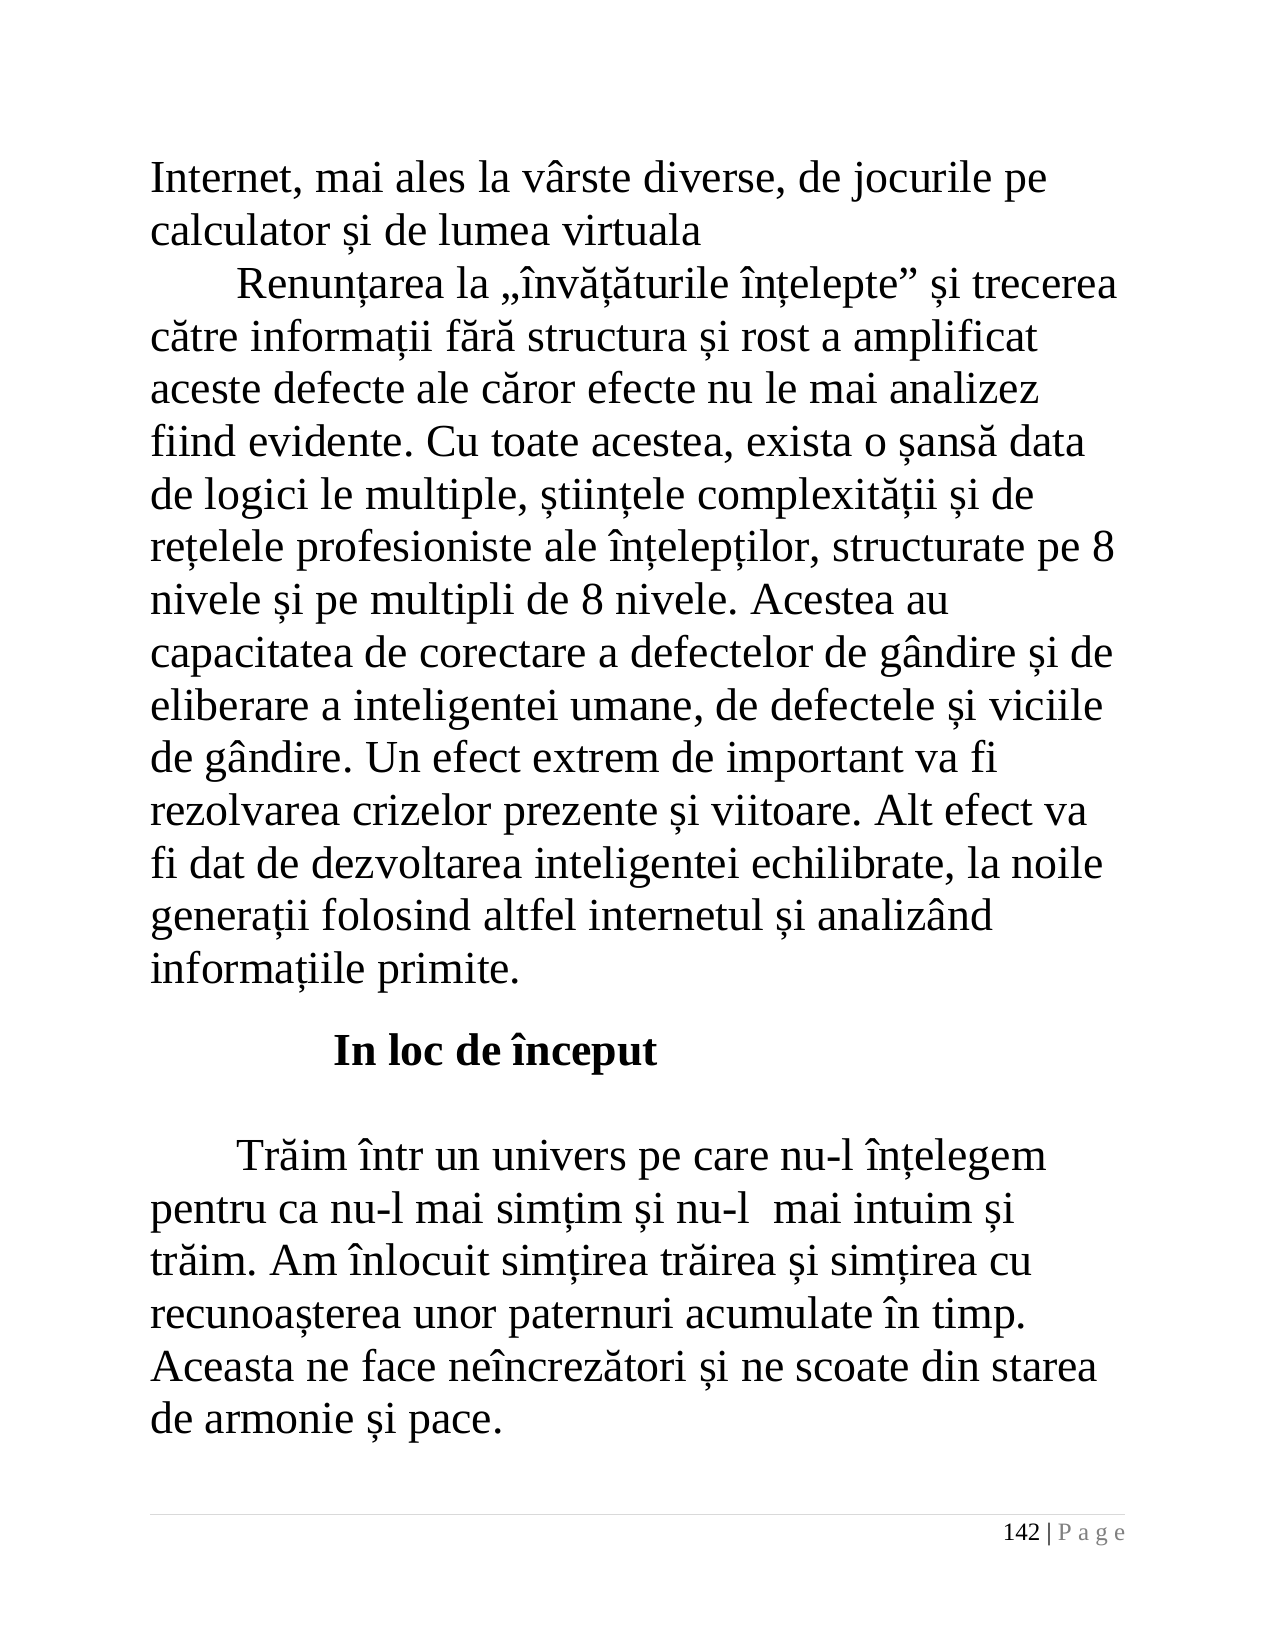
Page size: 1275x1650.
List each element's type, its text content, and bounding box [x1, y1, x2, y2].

text Renunțarea la „învățăturile înțelepte” și trecerea către informații fără structura și rost a amplificat aceste defecte ale căror efecte nu le mai analizez fiind evidente. Cu toate acestea, exista o șansă data de logici le multiple, științele complexității și de rețelele profesioniste ale înțelepților, structurate pe 8 nivele și pe multipli de 8 nivele. Acestea au capacitatea de corectare a defectelor de gândire și de eliberare a inteligentei umane, de defectele și viciile de gândire. Un efect extrem de important va fi rezolvarea crizelor prezente și viitoare. Alt efect va fi dat de dezvoltarea inteligentei echilibrate, la noile generații folosind altfel internetul și analizând informațiile primite. [150, 255, 1125, 993]
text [150, 150, 1125, 255]
text In loc de început [150, 1022, 1125, 1075]
text Trăim într un univers pe care nu-l înțelegem pentru ca nu-l mai simțim și nu-l mai intuim și trăim. Am înlocuit simțirea trăirea și simțirea cu recunoașterea unor paternuri acumulate în timp. Aceasta ne face neîncrezători și ne scoate din starea de armonie și pace. [150, 1127, 1125, 1444]
